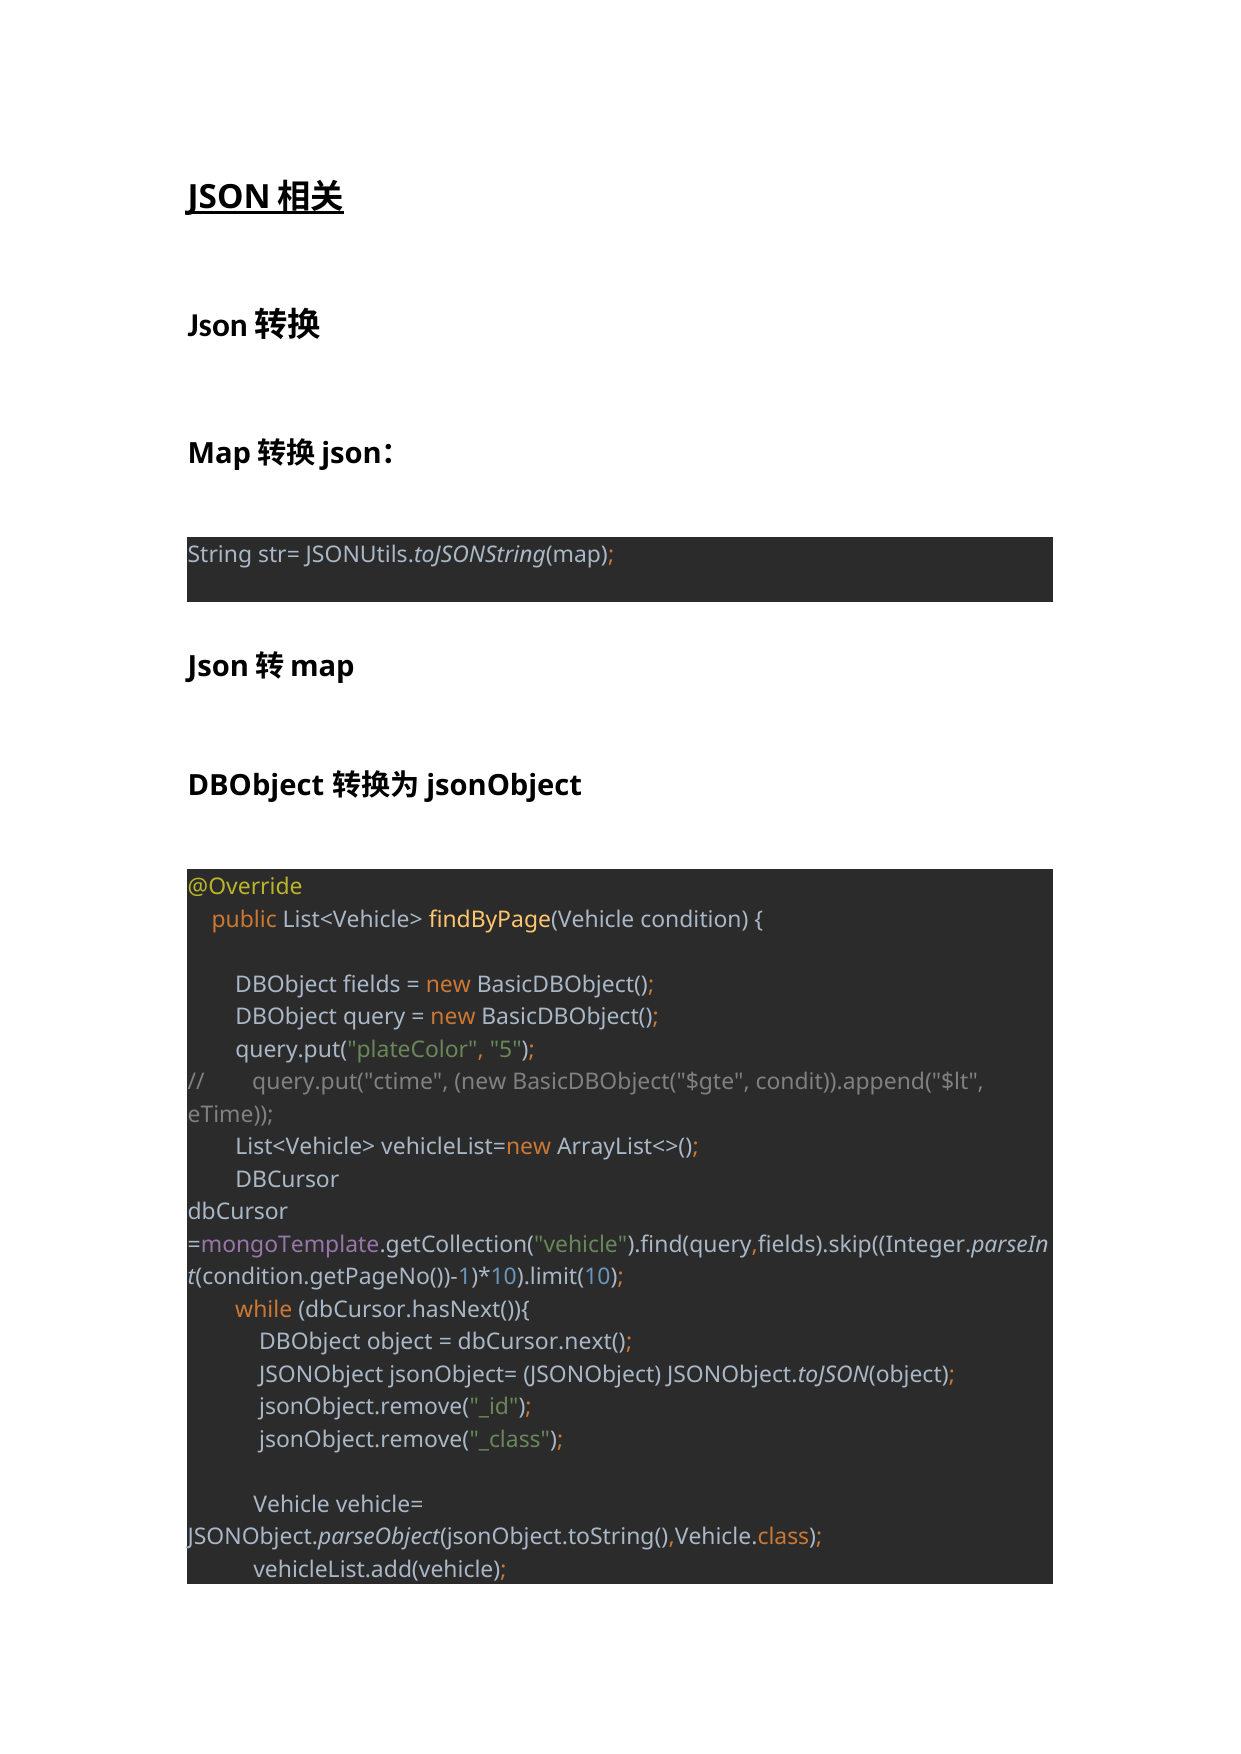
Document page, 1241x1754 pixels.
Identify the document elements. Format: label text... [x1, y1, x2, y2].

subtitle Json转换 [187, 289, 1053, 354]
subtitle Json转map [187, 632, 1053, 697]
text String str= JSONUtils.toJSONString(map); [187, 537, 1053, 570]
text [187, 869, 1053, 1584]
subtitle Map转换json： [187, 419, 1053, 484]
subtitle DBObject 转换为 jsonObject [187, 751, 1053, 816]
subtitle JSON相关 [187, 162, 1053, 227]
